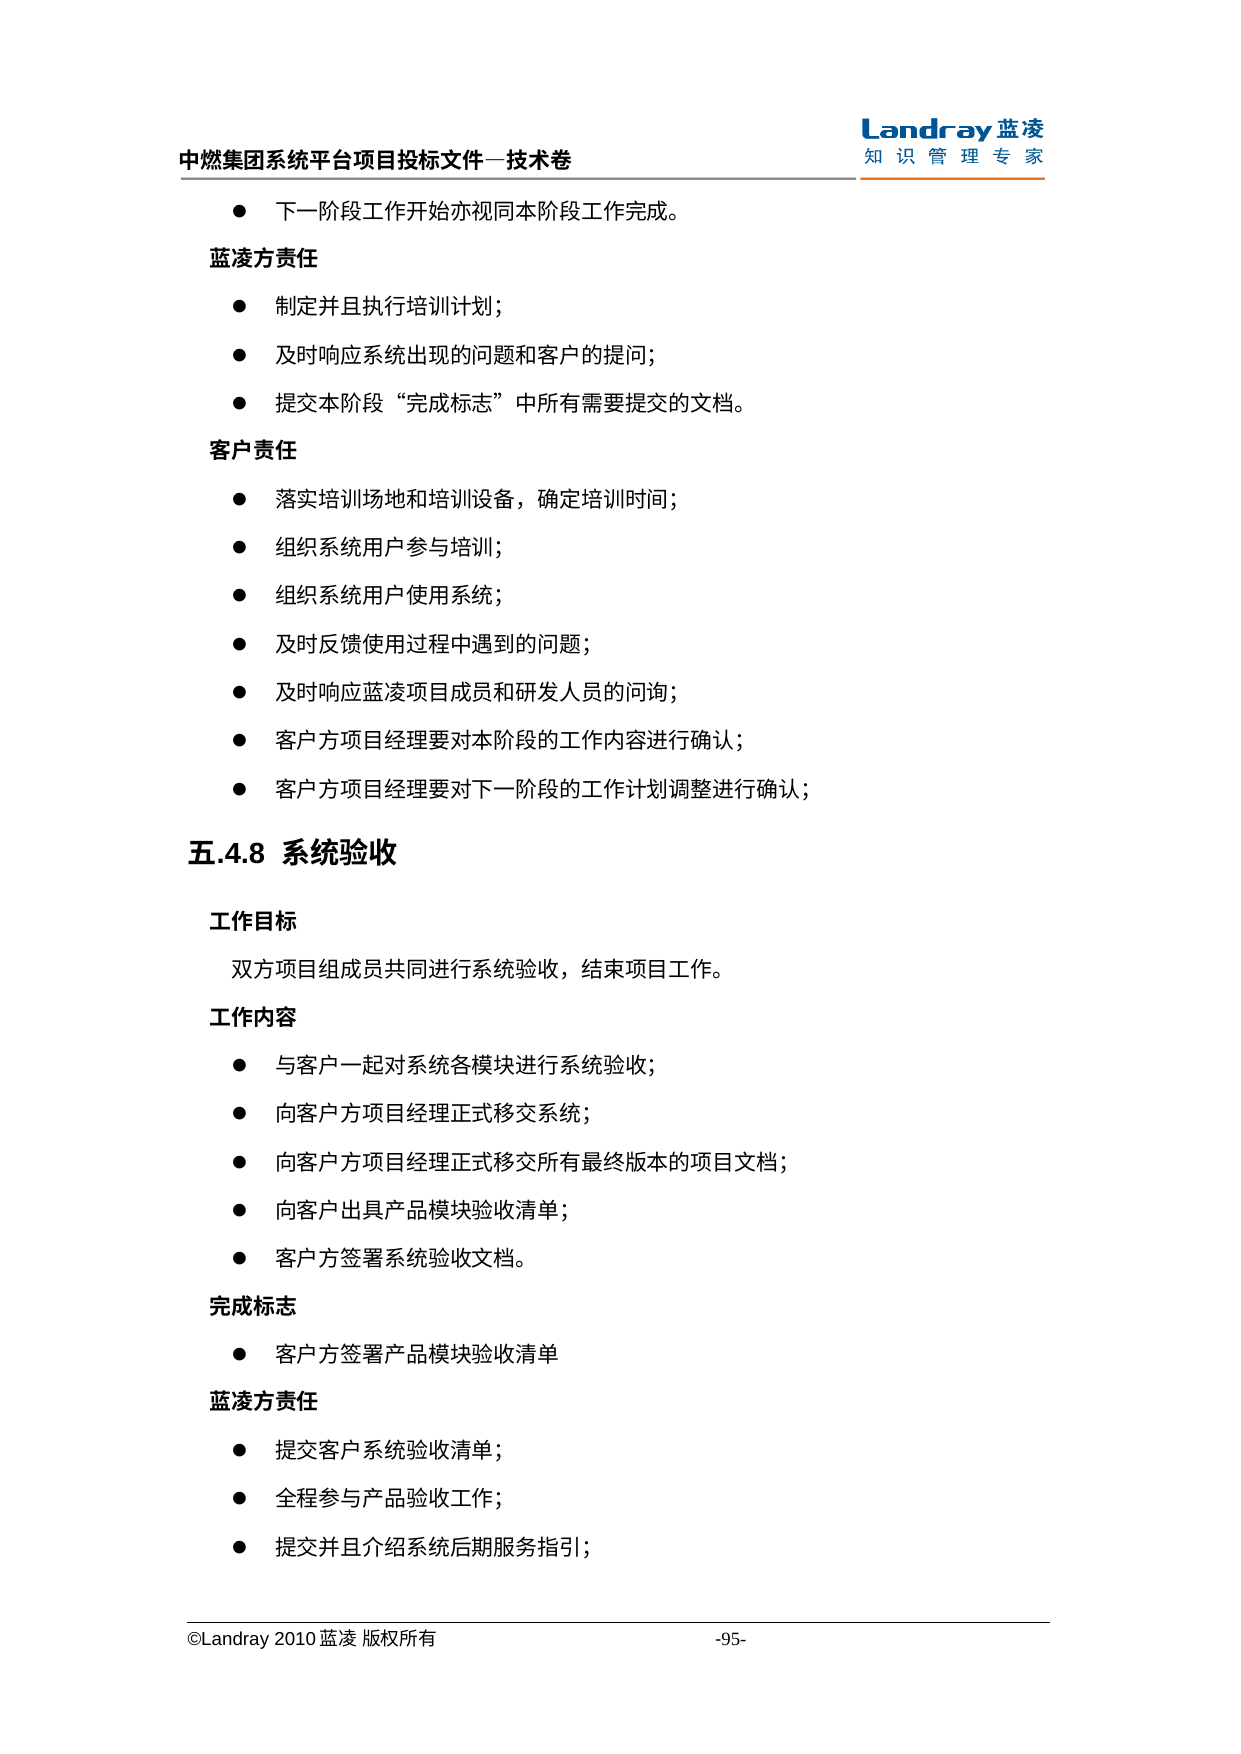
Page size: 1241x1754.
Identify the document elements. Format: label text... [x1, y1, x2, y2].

list 与客户一起对系统各模块进行系统验收； [231, 1048, 1053, 1080]
text 蓝凌方责任 [187, 1385, 1053, 1417]
picture [180, 118, 1045, 180]
list 及时反馈使用过程中遇到的问题； [231, 626, 1053, 659]
text 双方项目组成员共同进行系统验收，结束项目工作。 [187, 952, 1053, 984]
list 客户方项目经理要对本阶段的工作内容进行确认； [231, 723, 1053, 756]
text 工作内容 [187, 1000, 1053, 1033]
list 向客户出具产品模块验收清单； [231, 1193, 1053, 1225]
list 提交客户系统验收清单； [231, 1432, 1053, 1465]
list 组织系统用户使用系统； [231, 578, 1053, 611]
list 客户方项目经理要对下一阶段的工作计划调整进行确认； [231, 771, 1053, 804]
text 工作目标 [187, 904, 1053, 937]
list 客户方签署系统验收文档。 [231, 1241, 1053, 1273]
list 及时响应蓝凌项目成员和研发人员的问询； [231, 675, 1053, 707]
list 客户方签署产品模块验收清单 [231, 1337, 1053, 1369]
list 下一阶段工作开始亦视同本阶段工作完成。 [231, 193, 1053, 226]
list 提交并且介绍系统后期服务指引； [231, 1529, 1053, 1562]
list 落实培训场地和培训设备，确定培训时间； [231, 481, 1053, 514]
list 向客户方项目经理正式移交所有最终版本的项目文档； [231, 1144, 1053, 1177]
subtitle 系统验收 [187, 820, 1053, 885]
text 完成标志 [187, 1289, 1053, 1322]
list 提交本阶段“完成标志”中所有需要提交的文档。 [231, 386, 1053, 418]
text 蓝凌方责任 [187, 242, 1053, 274]
list 及时响应系统出现的问题和客户的提问； [231, 337, 1053, 370]
text 客户责任 [187, 434, 1053, 466]
list 组织系统用户参与培训； [231, 530, 1053, 562]
list 向客户方项目经理正式移交系统； [231, 1096, 1053, 1128]
list 制定并且执行培训计划； [231, 289, 1053, 321]
list 全程参与产品验收工作； [231, 1481, 1053, 1513]
